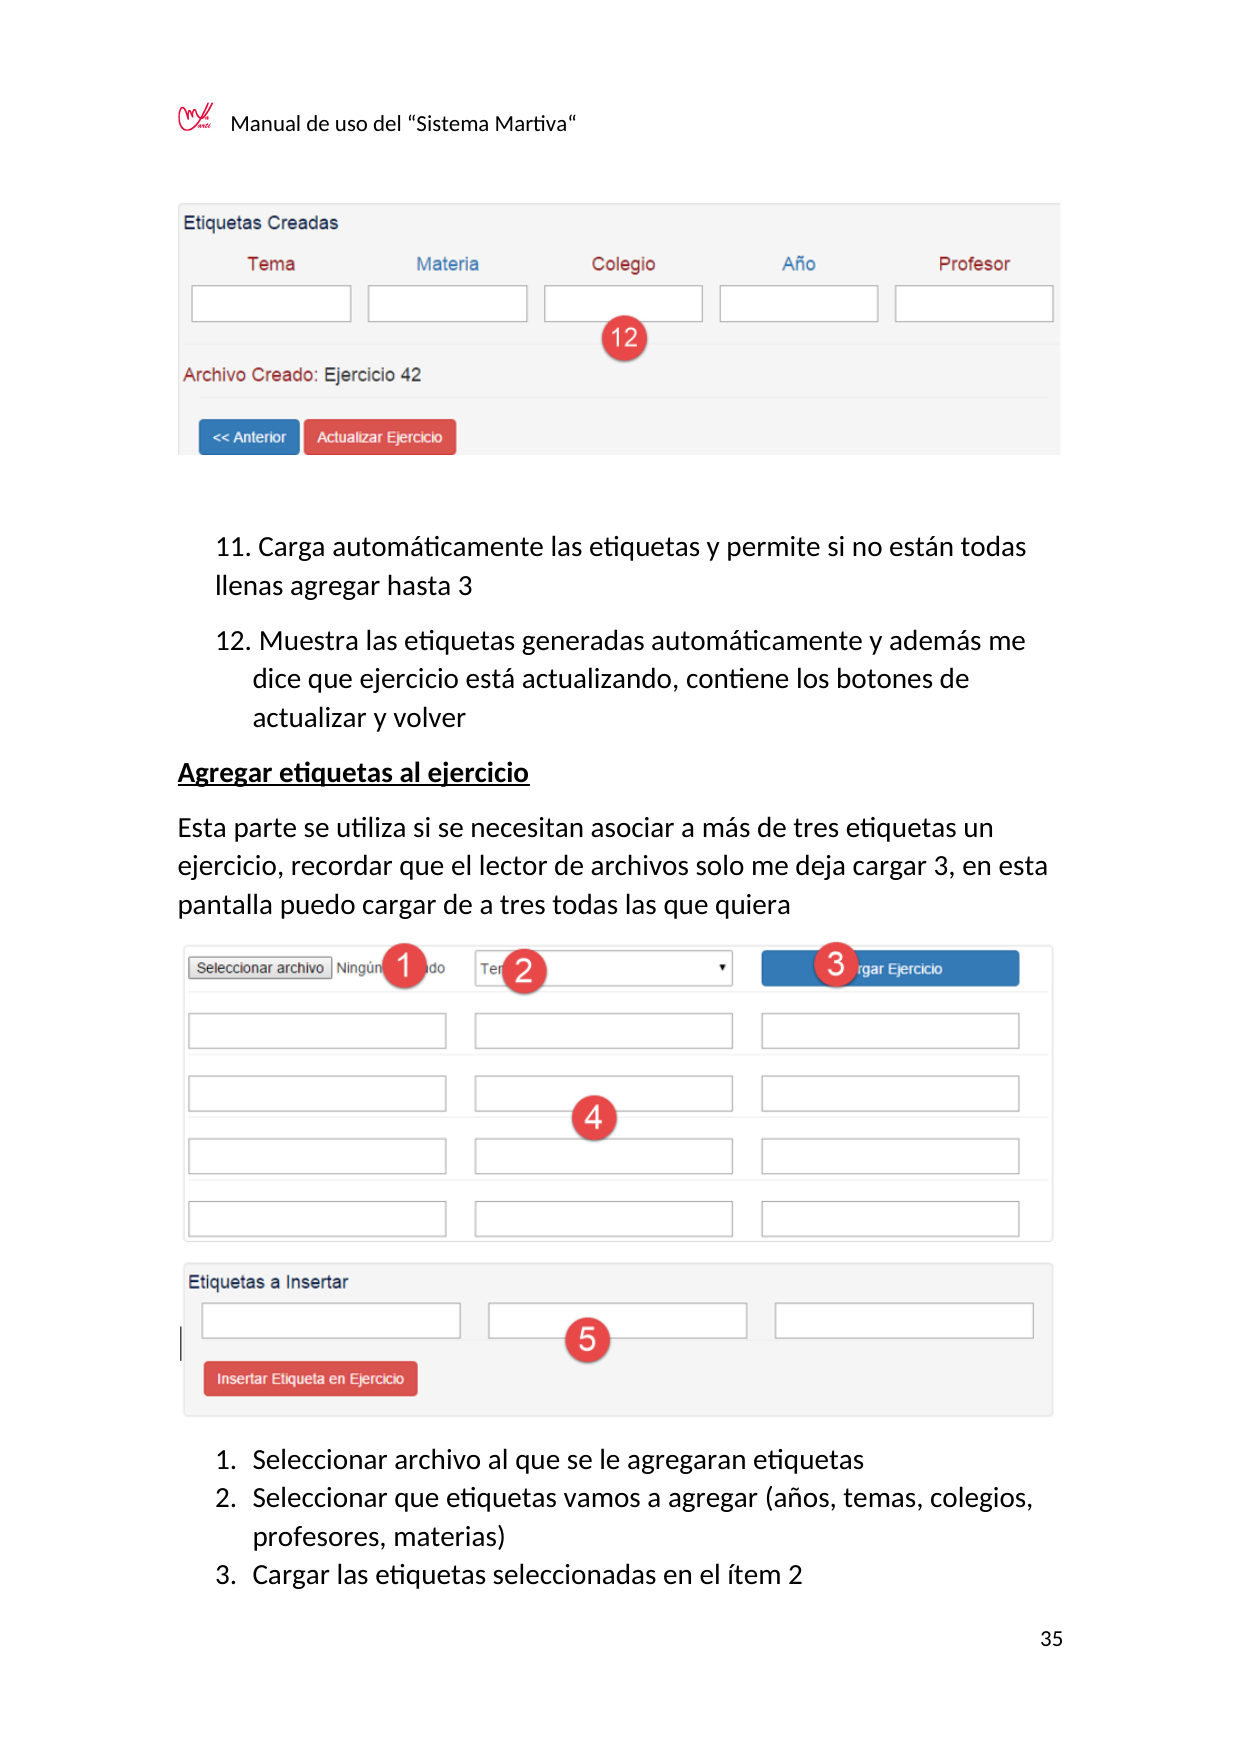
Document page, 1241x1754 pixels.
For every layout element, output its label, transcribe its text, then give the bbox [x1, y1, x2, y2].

picture [177, 202, 1061, 455]
picture [177, 940, 1063, 1422]
text Esta parte se utiliza si se necesitan asociar a más de tres etiquetas un ejercicio, recordar que el lector de archivos solo me deja cargar 3, en esta pantalla puedo cargar de a tres todas las que quiera [177, 809, 1063, 921]
list Muestra las etiquetas generadas automáticamente y además me dice que ejercicio está actualizando, contiene los botones de actualizar y volver [215, 622, 1063, 734]
text Agregar etiquetas al ejercicio [177, 754, 1063, 789]
text 11. Carga automáticamente las etiquetas y permite si no están todas llenas agregar hasta 3 [215, 528, 1063, 602]
list Seleccionar que etiquetas vamos a agregar (años, temas, colegios, profesores, materias) [215, 1479, 1063, 1553]
list Cargar las etiquetas seleccionadas en el ítem 2 [215, 1556, 1063, 1592]
picture [177, 101, 215, 132]
list Seleccionar archivo al que se le agregaran etiquetas [215, 1441, 1063, 1476]
